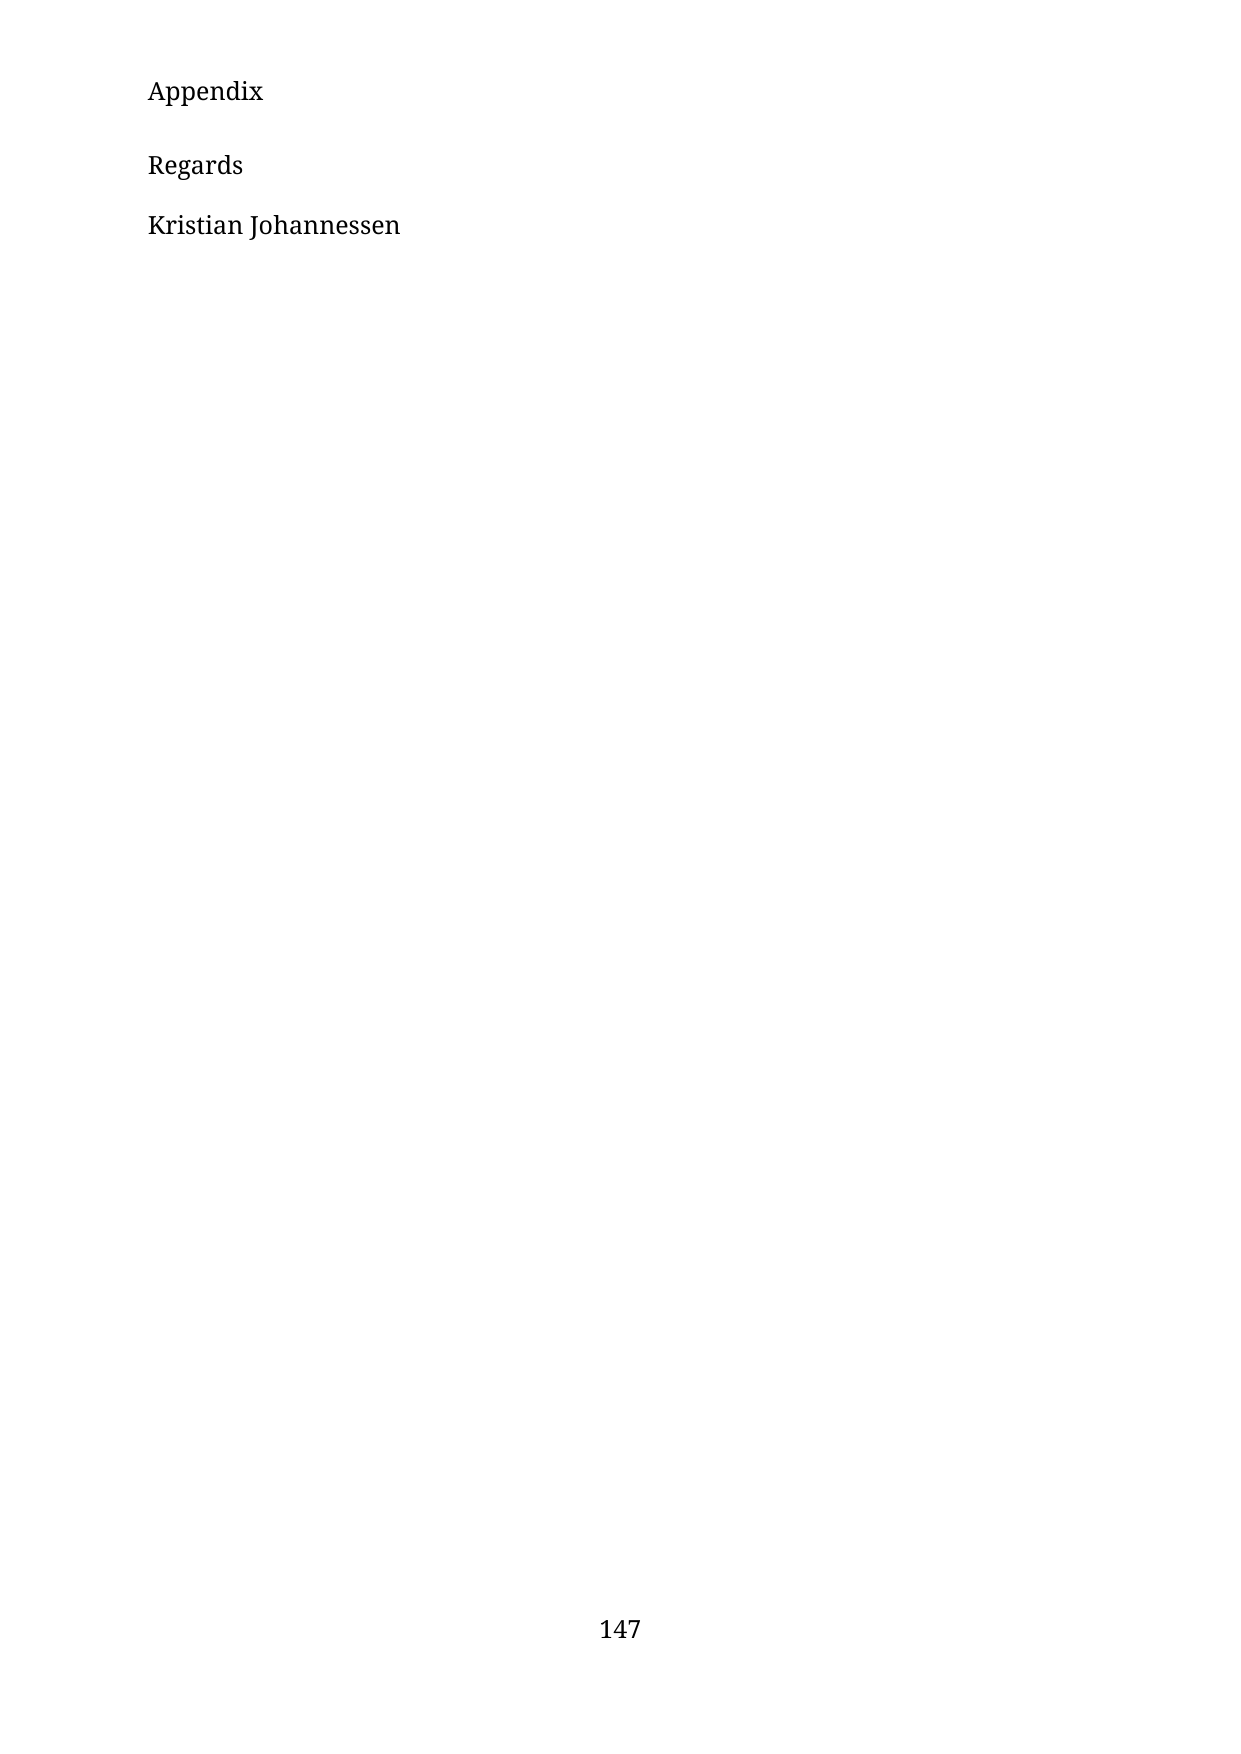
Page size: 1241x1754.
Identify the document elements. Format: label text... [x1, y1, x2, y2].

text Regards [148, 148, 1092, 182]
text Kristian Johannessen [148, 208, 1092, 242]
